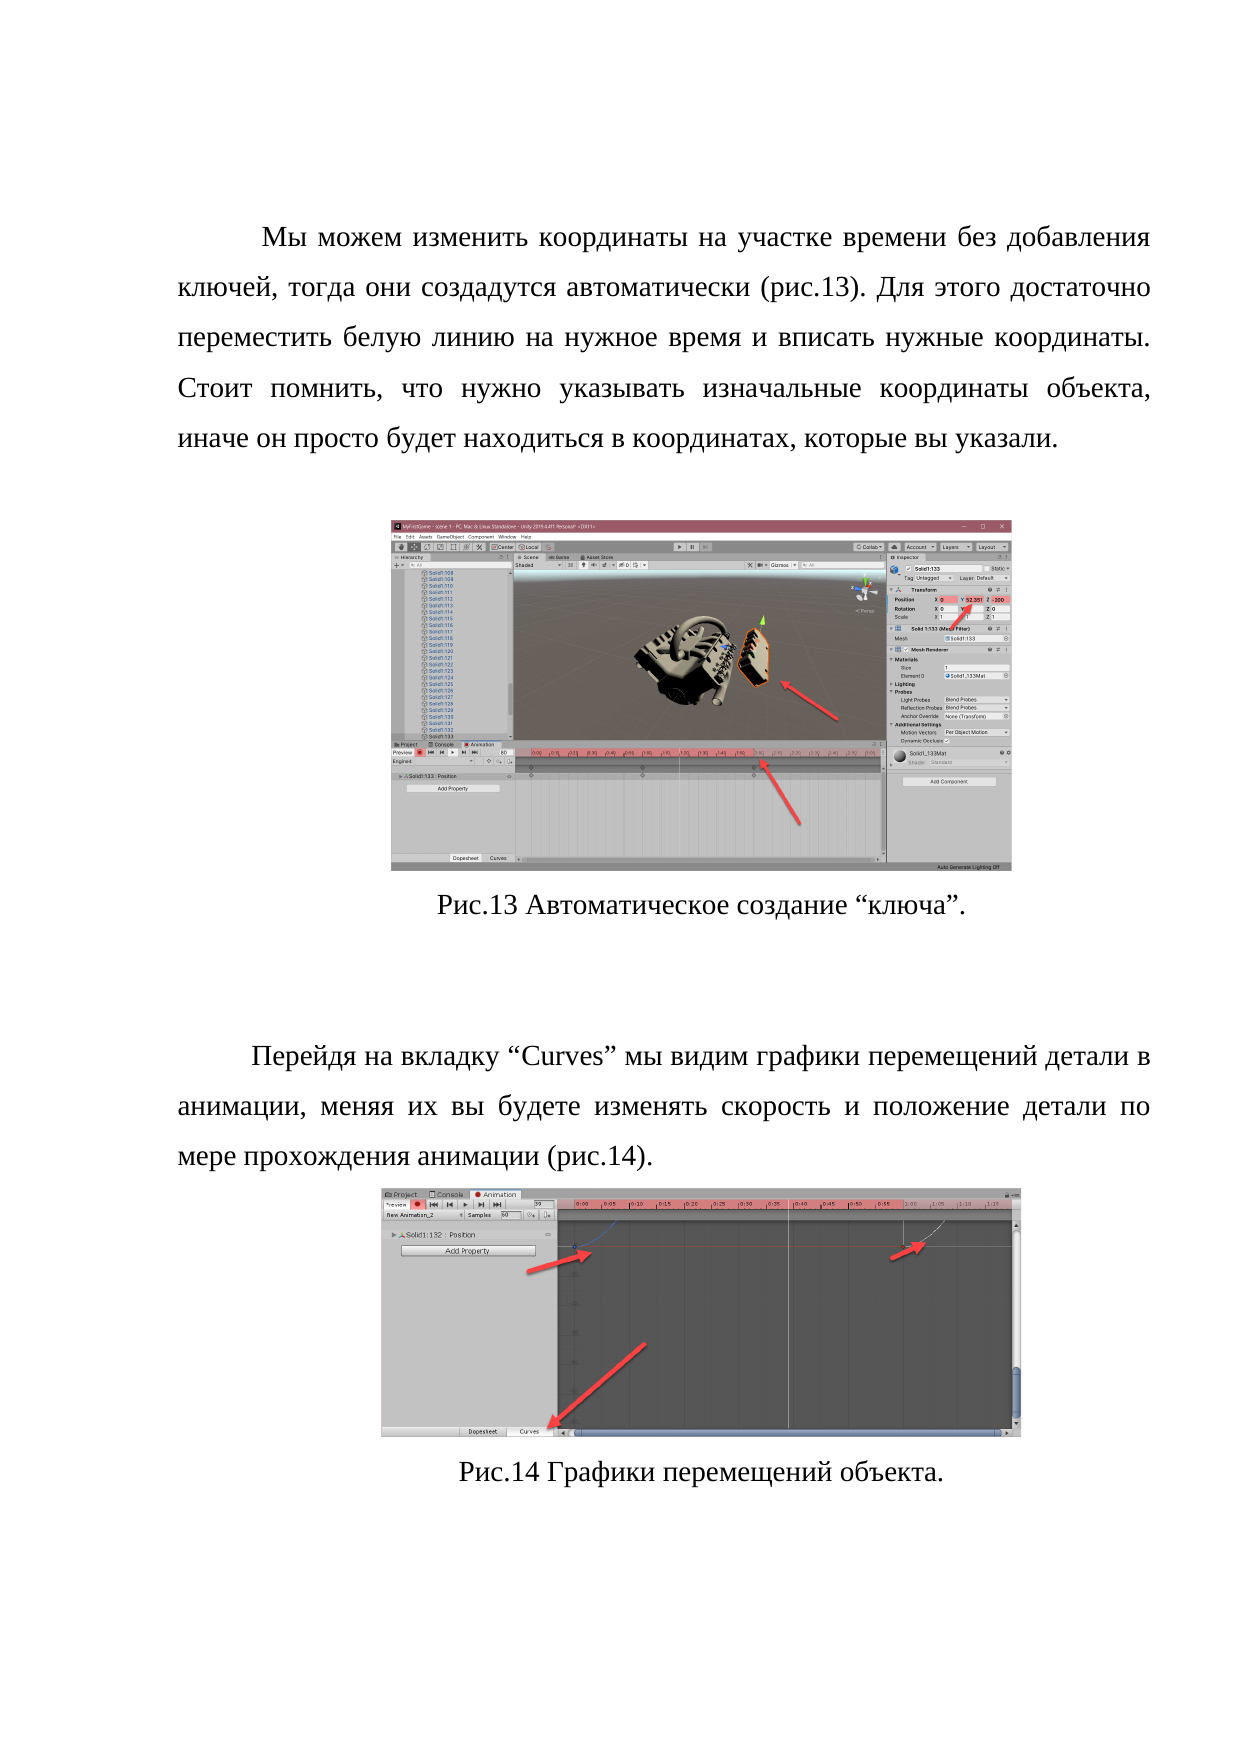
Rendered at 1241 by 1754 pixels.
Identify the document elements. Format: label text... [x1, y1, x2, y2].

text Мы можем изменить координаты на участке времени без добавления ключей, тогда они создадутся автоматически (рис.13). Для этого достаточно переместить белую линию на нужное время и вписать нужные координаты. Стоит помнить, что нужно указывать изначальные координаты объекта, иначе он просто будет находиться в координатах, которые вы указали. [177, 219, 1152, 453]
text Перейдя на вкладку “Curves” мы видим графики перемещений детали в анимации, меняя их вы будете изменять скорость и положение детали по мере прохождения анимации (рис.14). [177, 1038, 1152, 1172]
picture [381, 1188, 1022, 1437]
text Рис.14 Графики перемещений объекта. [177, 1454, 1152, 1487]
text Рис.13 Автоматическое создание “ключа”. [177, 887, 1152, 920]
picture [391, 520, 1012, 871]
